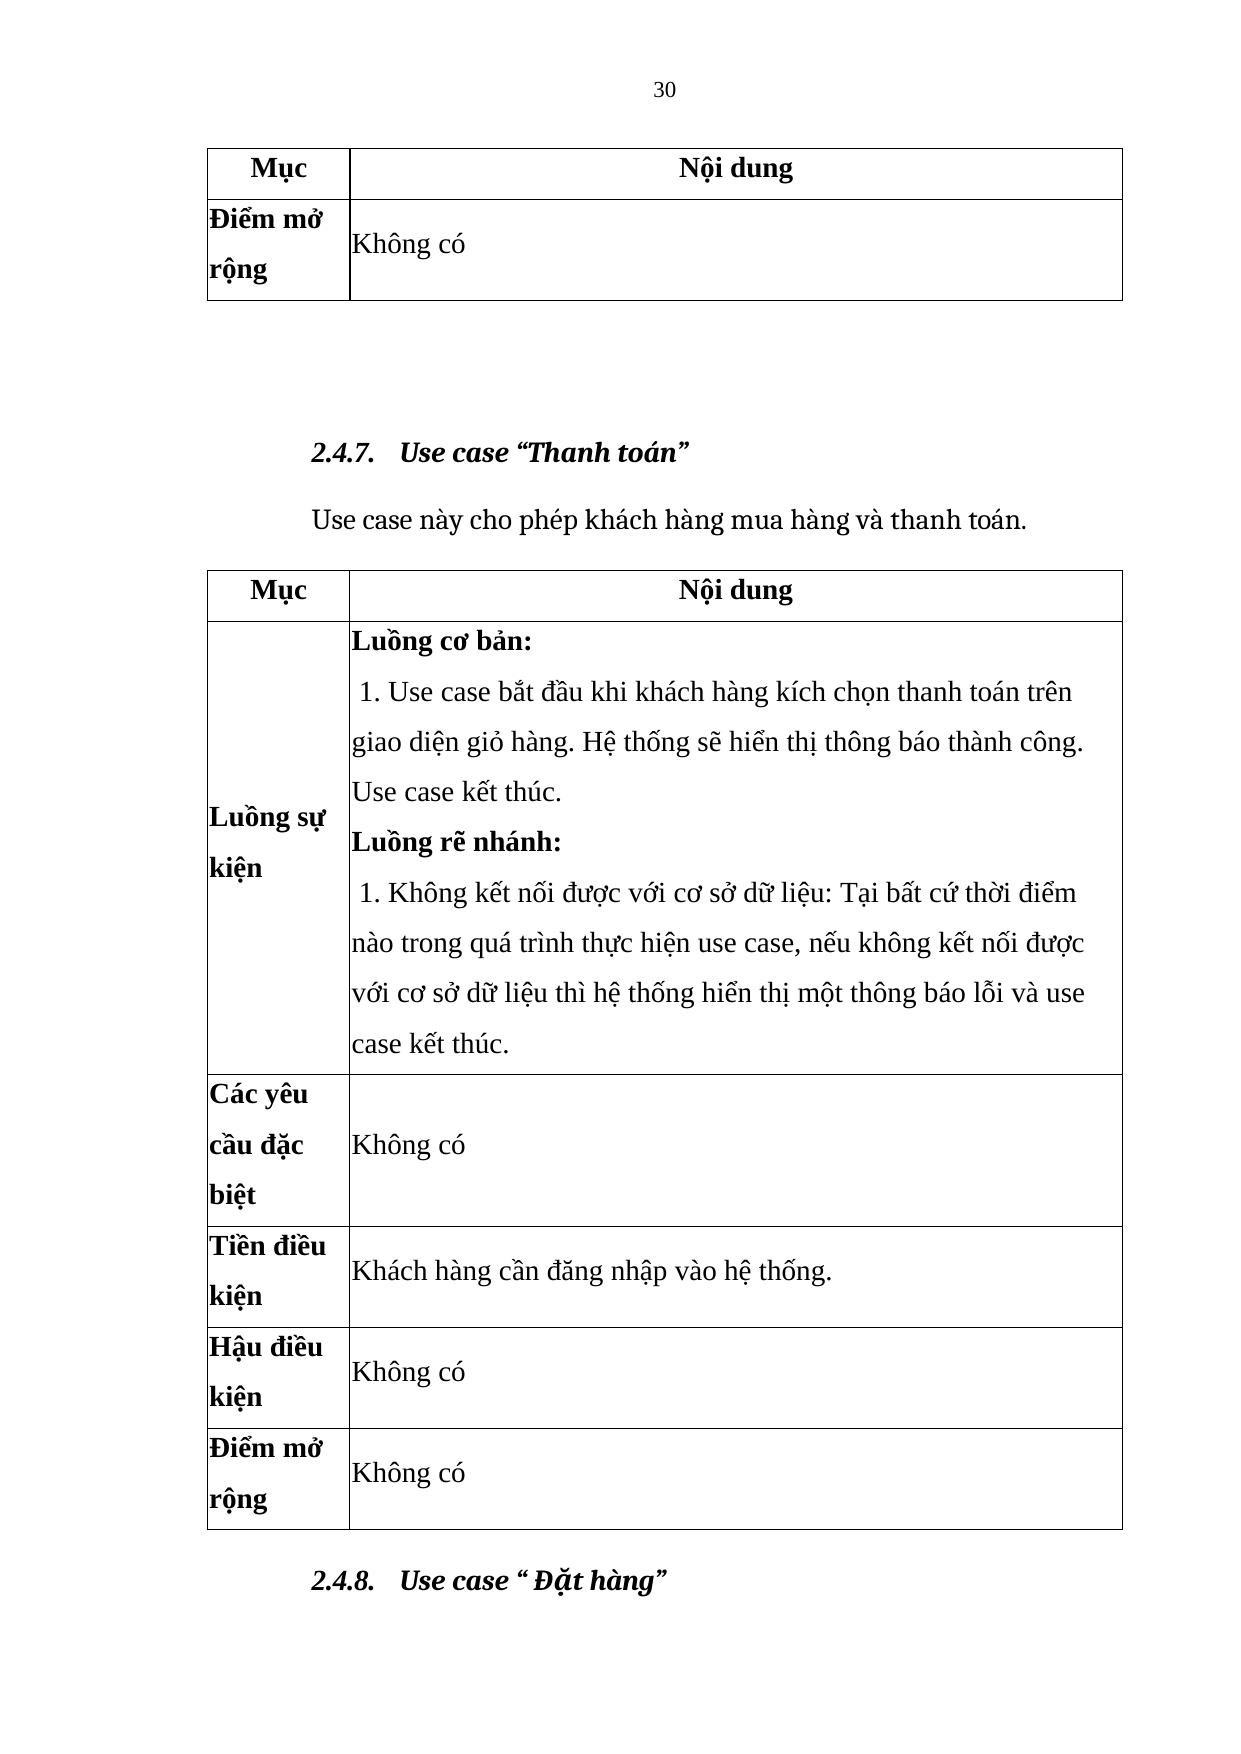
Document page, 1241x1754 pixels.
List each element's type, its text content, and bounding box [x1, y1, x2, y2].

table_header Mục [208, 571, 349, 621]
table_header Mục [208, 149, 349, 198]
table_cell Không có [350, 1429, 1122, 1529]
table_header Nội dung [351, 149, 1122, 198]
table_cell Khách hàng cần đăng nhập vào hệ thống. [350, 1227, 1122, 1327]
table_cell Điểm mở rộng [208, 1429, 349, 1529]
text Use case này cho phép khách hàng mua hàng và thanh toán. [311, 503, 1122, 536]
table_cell Không có [350, 1075, 1122, 1226]
table_cell Không có [351, 200, 1122, 300]
table_cell Tiền điều kiện [208, 1227, 349, 1327]
subtitle Use case “ Đặt hàng” [311, 1563, 1122, 1598]
table_cell Luồng cơ bản: 1. Use case bắt đầu khi khách hàng kích chọn thanh toán trên giao diện giỏ hàng. Hệ thống sẽ hiển thị thông báo thành công. Use case kết thúc. Luồng rẽ nhánh: 1. Không kết nối được với cơ sở dữ liệu: Tại bất cứ thời điểm nào trong quá trình thực hiện use case, nếu không kết nối được với cơ sở dữ liệu thì hệ thống hiển thị một thông báo lỗi và use case kết thúc. [350, 622, 1122, 1074]
table_cell Luồng sự kiện [208, 622, 349, 1074]
table_cell Các yêu cầu đặc biệt [208, 1075, 349, 1226]
table_cell Điểm mở rộng [208, 200, 349, 300]
table_cell Hậu điều kiện [208, 1328, 349, 1428]
subtitle Use case “Thanh toán” [311, 435, 1122, 469]
table_cell Không có [350, 1328, 1122, 1428]
table_header Nội dung [350, 571, 1122, 621]
